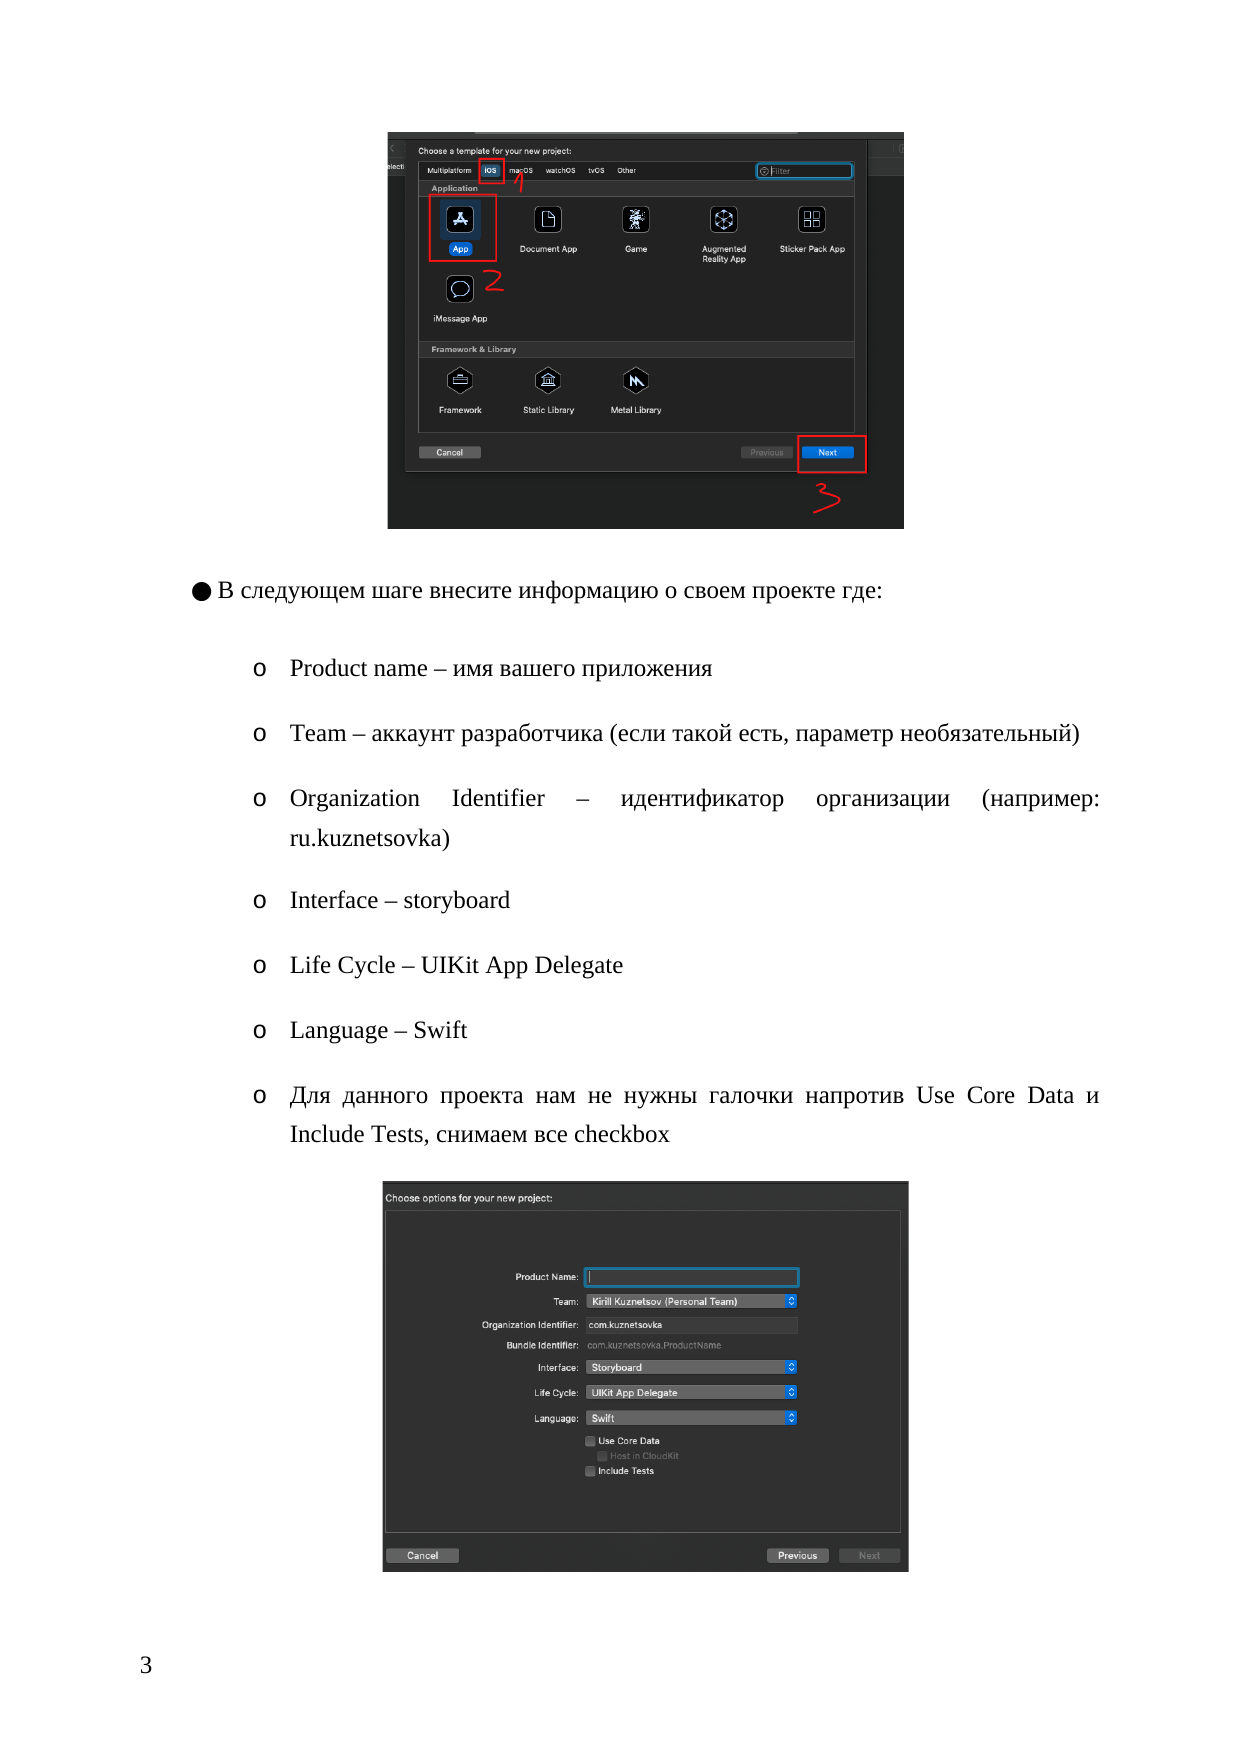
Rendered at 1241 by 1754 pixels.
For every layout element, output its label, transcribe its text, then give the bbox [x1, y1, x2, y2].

list Life Cycle – UIKit App Delegate [252, 950, 1101, 981]
picture [387, 132, 904, 529]
list Для данного проекта нам не нужны галочки напротив Use Core Data и Include Tests, снимаем все checkbox [252, 1080, 1101, 1148]
list Interface – storyboard [252, 885, 1101, 916]
picture [382, 1181, 909, 1572]
list Team – аккаунт разработчика (если такой есть, параметр необязательный) [252, 718, 1101, 749]
list Language – Swift [252, 1015, 1101, 1046]
list Product name – имя вашего приложения [252, 653, 1101, 684]
list В следующем шаге внесите информацию о своем проекте где: [191, 562, 1101, 613]
list Organization Identifier – идентификатор организации (например: ru.kuznetsovka) [252, 783, 1101, 851]
